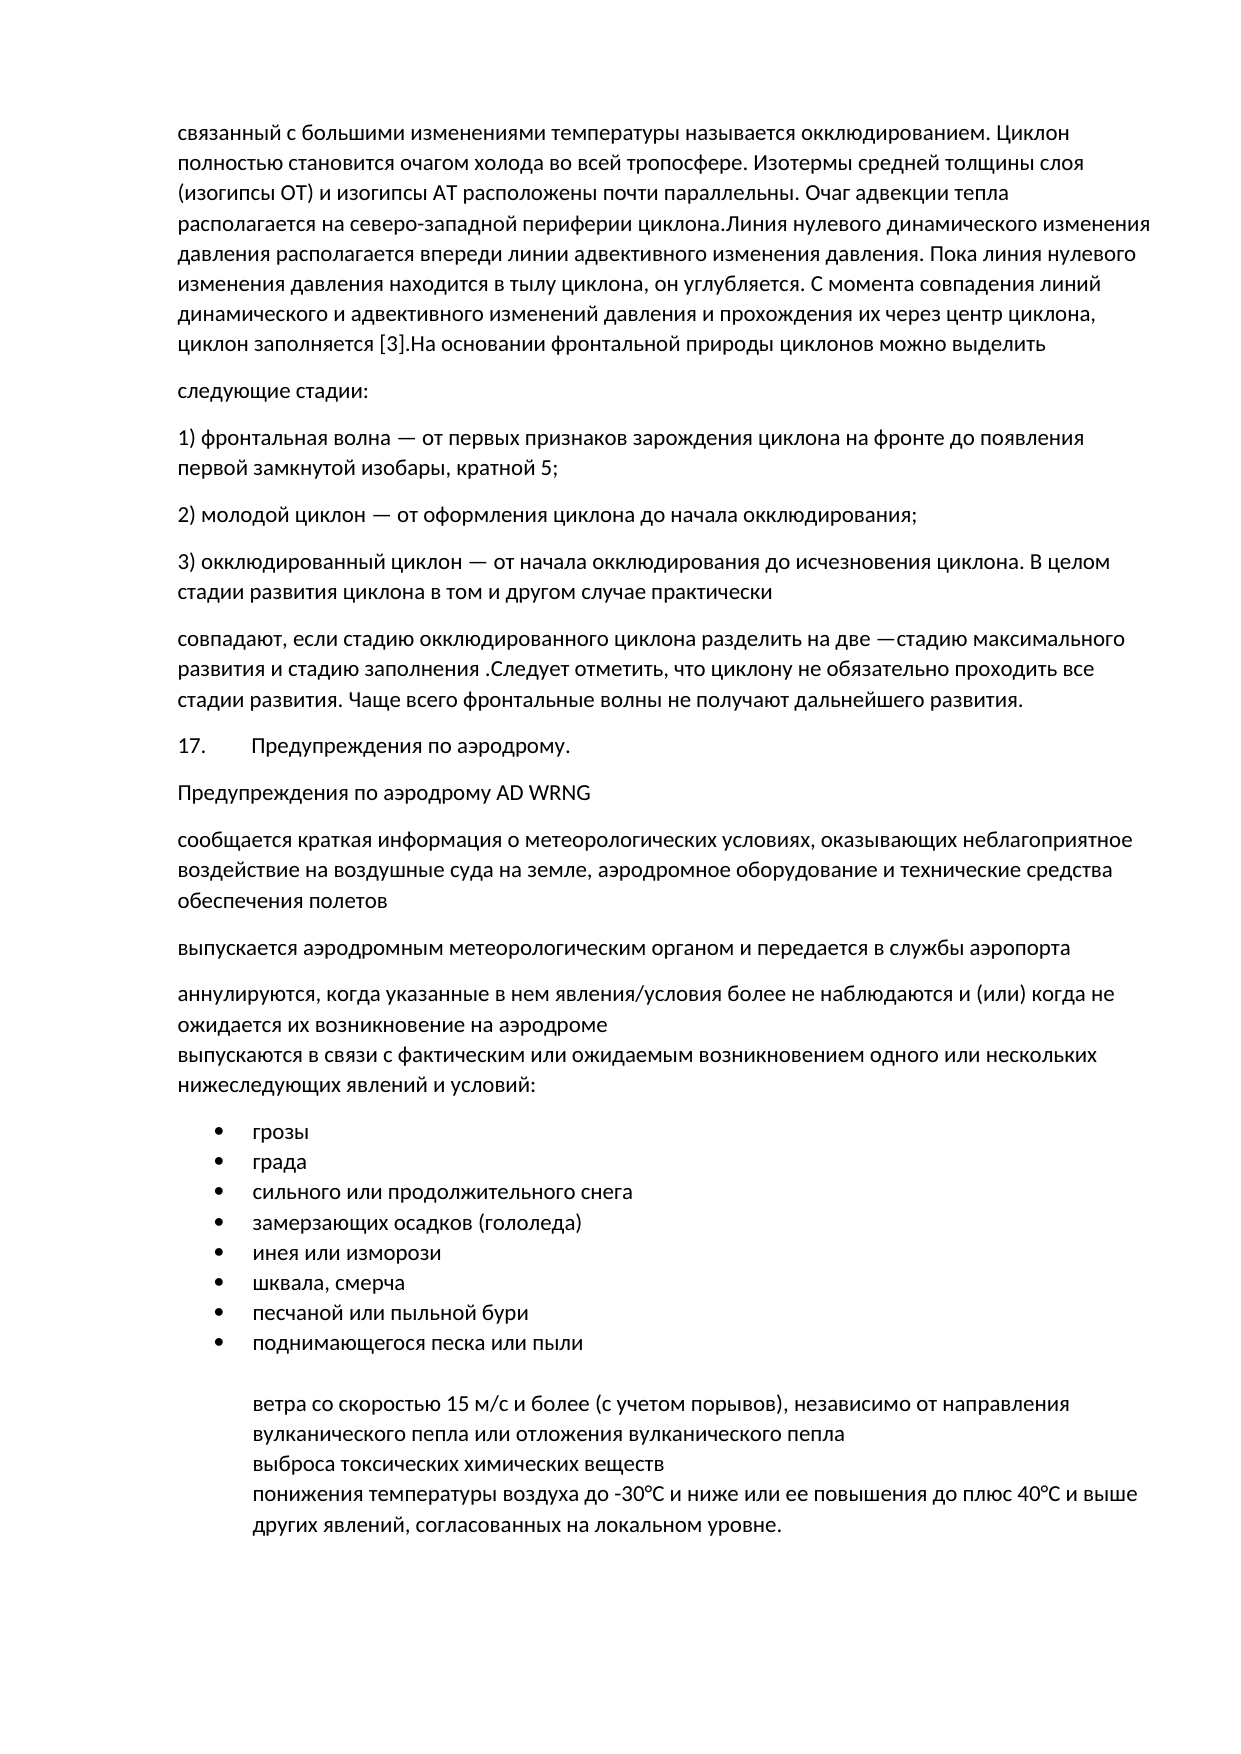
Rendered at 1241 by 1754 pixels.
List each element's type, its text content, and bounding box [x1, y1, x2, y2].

list понижения температуры воздуха до -30°С и ниже или ее повышения до плюс 40°С и выше [252, 1479, 1152, 1508]
list поднимающегося песка или пыли [215, 1328, 1152, 1387]
list сильного или продолжительного снега [215, 1177, 1152, 1206]
list замерзающих осадков (гололеда) [215, 1208, 1152, 1236]
list грозы [215, 1117, 1152, 1145]
list шквала, смерча [215, 1268, 1152, 1296]
text следующие стадии: [177, 376, 1152, 404]
text сообщается краткая информация о метеорологических условиях, оказывающих неблагоприятное воздействие на воздушные суда на земле, аэродромное оборудование и технические средства обеспечения полетов [177, 825, 1152, 914]
list града [215, 1147, 1152, 1175]
list инея или изморози [215, 1238, 1152, 1266]
text аннулируются, когда указанные в нем явления/условия более не наблюдаются и (или) когда не ожидается их возникновение на аэродроме выпускаются в связи с фактическим или ожидаемым возникновением одного или нескольких нижеследующих явлений и условий: [177, 979, 1152, 1098]
text 1) фронтальная волна — от первых признаков зарождения циклона на фронте до появления первой замкнутой изобары, кратной 5; [177, 423, 1152, 482]
list других явлений, согласованных на локальном уровне. [252, 1510, 1152, 1538]
list песчаной или пыльной бури [215, 1298, 1152, 1326]
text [177, 118, 1152, 358]
text выпускается аэродромным метеорологическим органом и передается в службы аэропорта [177, 933, 1152, 961]
text 17. Предупреждения по аэродрому. [177, 732, 1152, 760]
list вулканического пепла или отложения вулканического пепла [252, 1419, 1152, 1447]
list выброса токсических химических веществ [252, 1449, 1152, 1477]
text 2) молодой циклон — от оформления циклона до начала окклюдирования; [177, 500, 1152, 528]
text совпадают, если стадию окклюдированного циклона разделить на две —стадию максимального развития и стадию заполнения .Следует отметить, что циклону не обязательно проходить все стадии развития. Чаще всего фронтальные волны не получают дальнейшего развития. [177, 624, 1152, 713]
text 3) окклюдированный циклон — от начала окклюдирования до исчезновения циклона. В целом стадии развития циклона в том и другом случае практически [177, 547, 1152, 606]
text Предупреждения по аэродрому AD WRNG [177, 778, 1152, 807]
list ветра со скоростью 15 м/с и более (с учетом порывов), независимо от направления [252, 1389, 1152, 1417]
